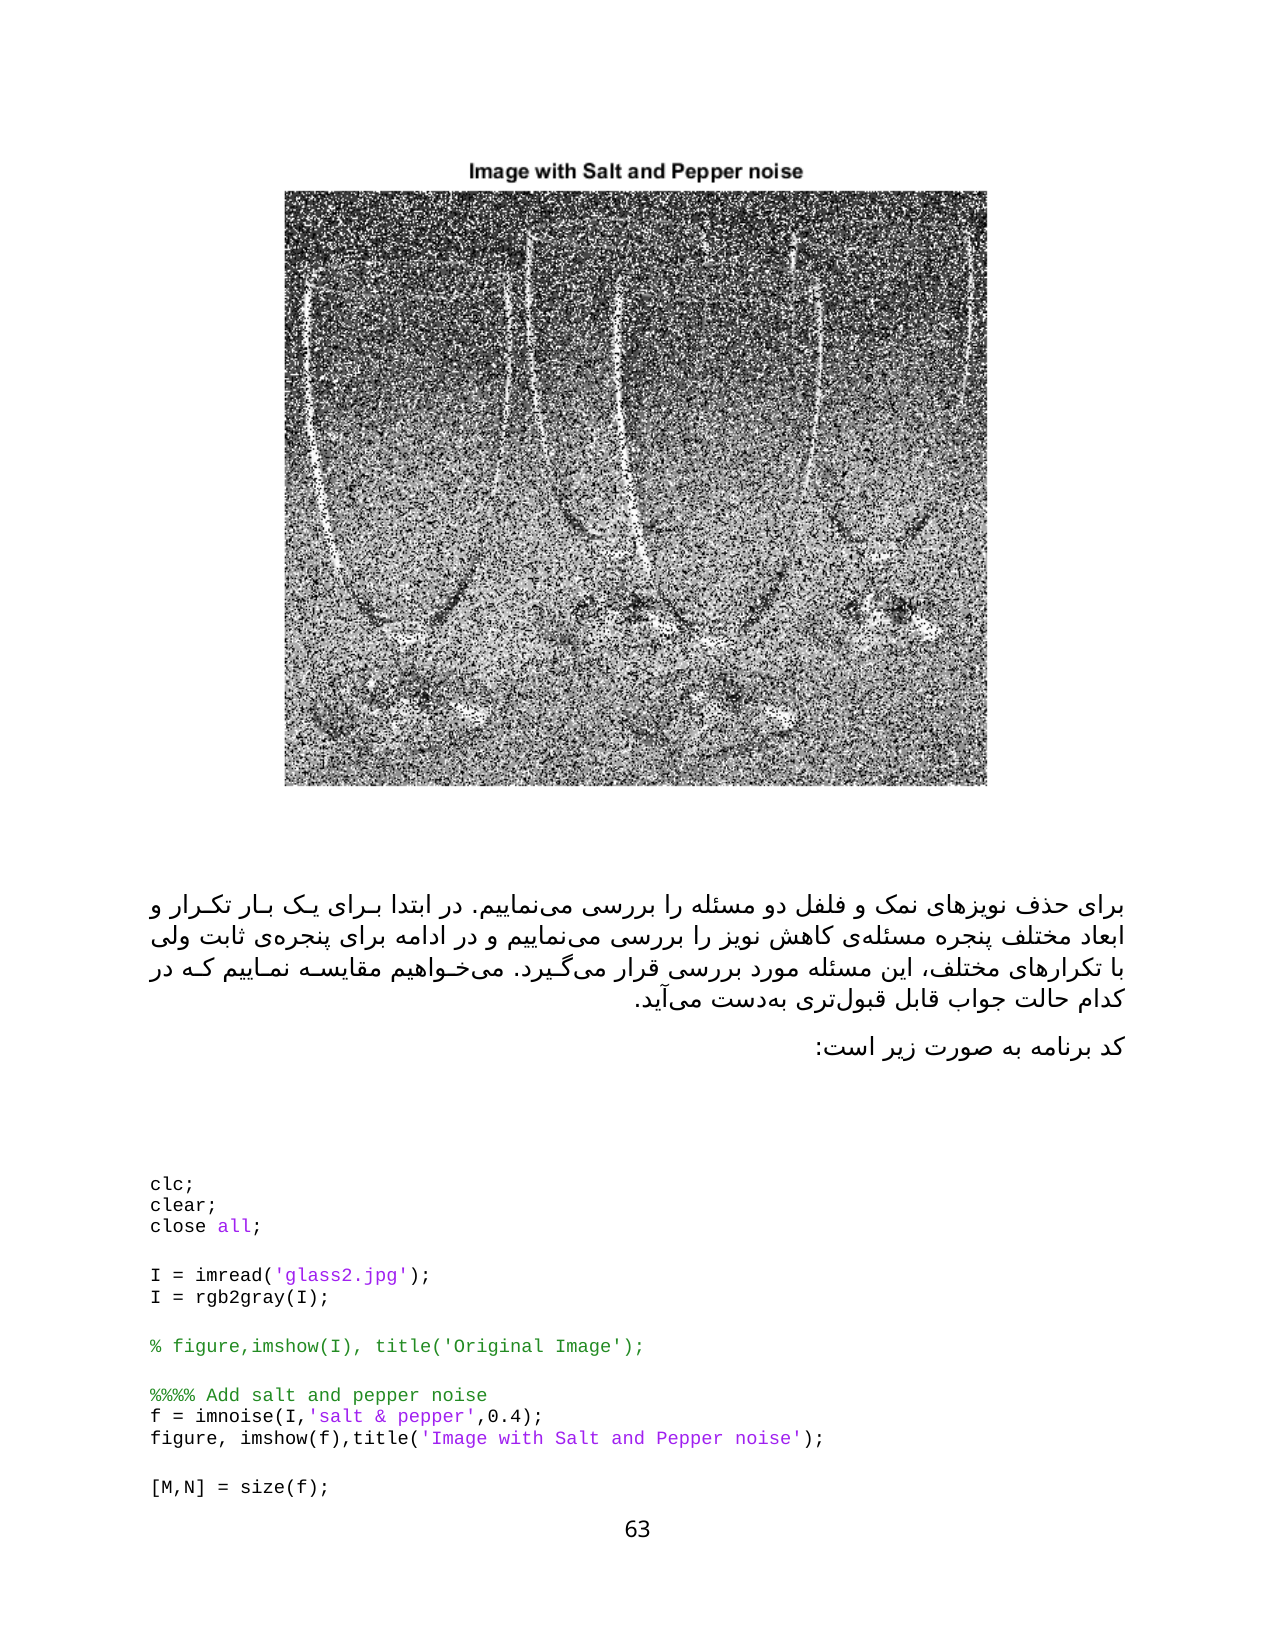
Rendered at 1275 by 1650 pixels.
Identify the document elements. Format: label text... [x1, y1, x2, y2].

text %%%% Add salt and pepper noise [150, 1386, 1125, 1407]
text close all; [150, 1217, 1125, 1238]
text I = imread('glass2.jpg'); [150, 1266, 1125, 1287]
text I = rgb2gray(I); [150, 1287, 1125, 1309]
text f = imnoise(I,'salt & pepper',0.4); [150, 1407, 1125, 1428]
text کد برنامه به صورت زیر است: [150, 1033, 1125, 1062]
text figure, imshow(f),title('Image with Salt and Pepper noise'); [150, 1428, 1125, 1450]
text برای حذف نویزهای نمک و فلفل دو مسئله را بررسی می‌نماییم. در ابتدا برای یک بار تکرار و ابعاد مختلف پنجره مسئله‌ی کاهش نویز را بررسی می‌نماییم و در ادامه برای پنجره‌ی ثابت ولی با تکرارهای مختلف، این مسئله مورد بررسی قرار می‌گیرد. می‌خواهیم مقایسه نماییم که در کدام حالت جواب قابل قبول‌تری به‌دست می‌آید. [150, 890, 1125, 1014]
picture [167, 150, 1108, 872]
text clc; [150, 1174, 1125, 1196]
text [M,N] = size(f); [150, 1478, 1125, 1499]
text clear; [150, 1196, 1125, 1217]
text % figure,imshow(I), title('Original Image'); [150, 1337, 1125, 1358]
